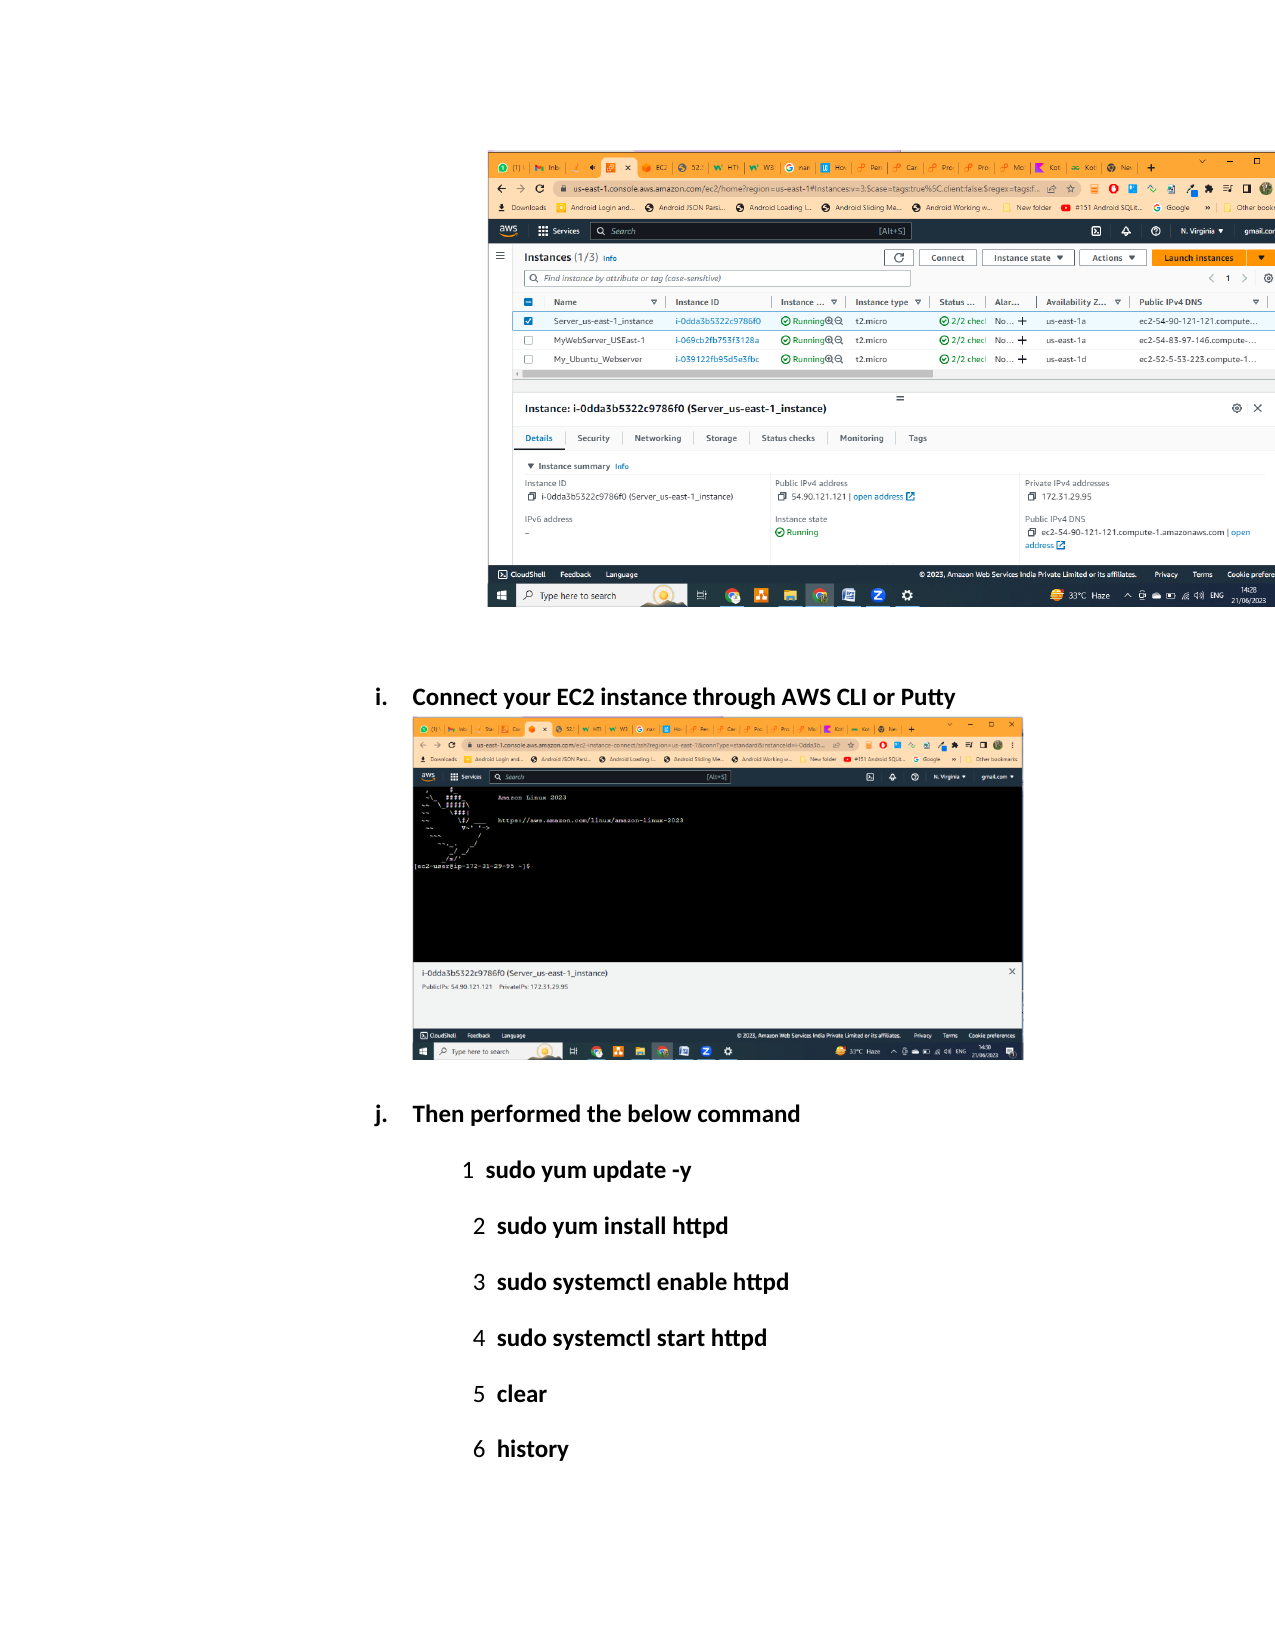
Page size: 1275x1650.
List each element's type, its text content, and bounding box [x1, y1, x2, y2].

text 1 sudo yum update -y [450, 1154, 1125, 1185]
list Connect your EC2 instance through AWS CLI or Putty [375, 681, 1125, 711]
picture [487, 150, 1275, 607]
text 3 sudo systemctl enable httpd [450, 1266, 1125, 1297]
list Then performed the below command [375, 1098, 1125, 1129]
text 6 history [450, 1433, 1125, 1496]
picture [412, 716, 1024, 1060]
text 2 sudo yum install httpd [450, 1210, 1125, 1241]
text 5 clear [450, 1378, 1125, 1408]
text 4 sudo systemctl start httpd [450, 1322, 1125, 1352]
